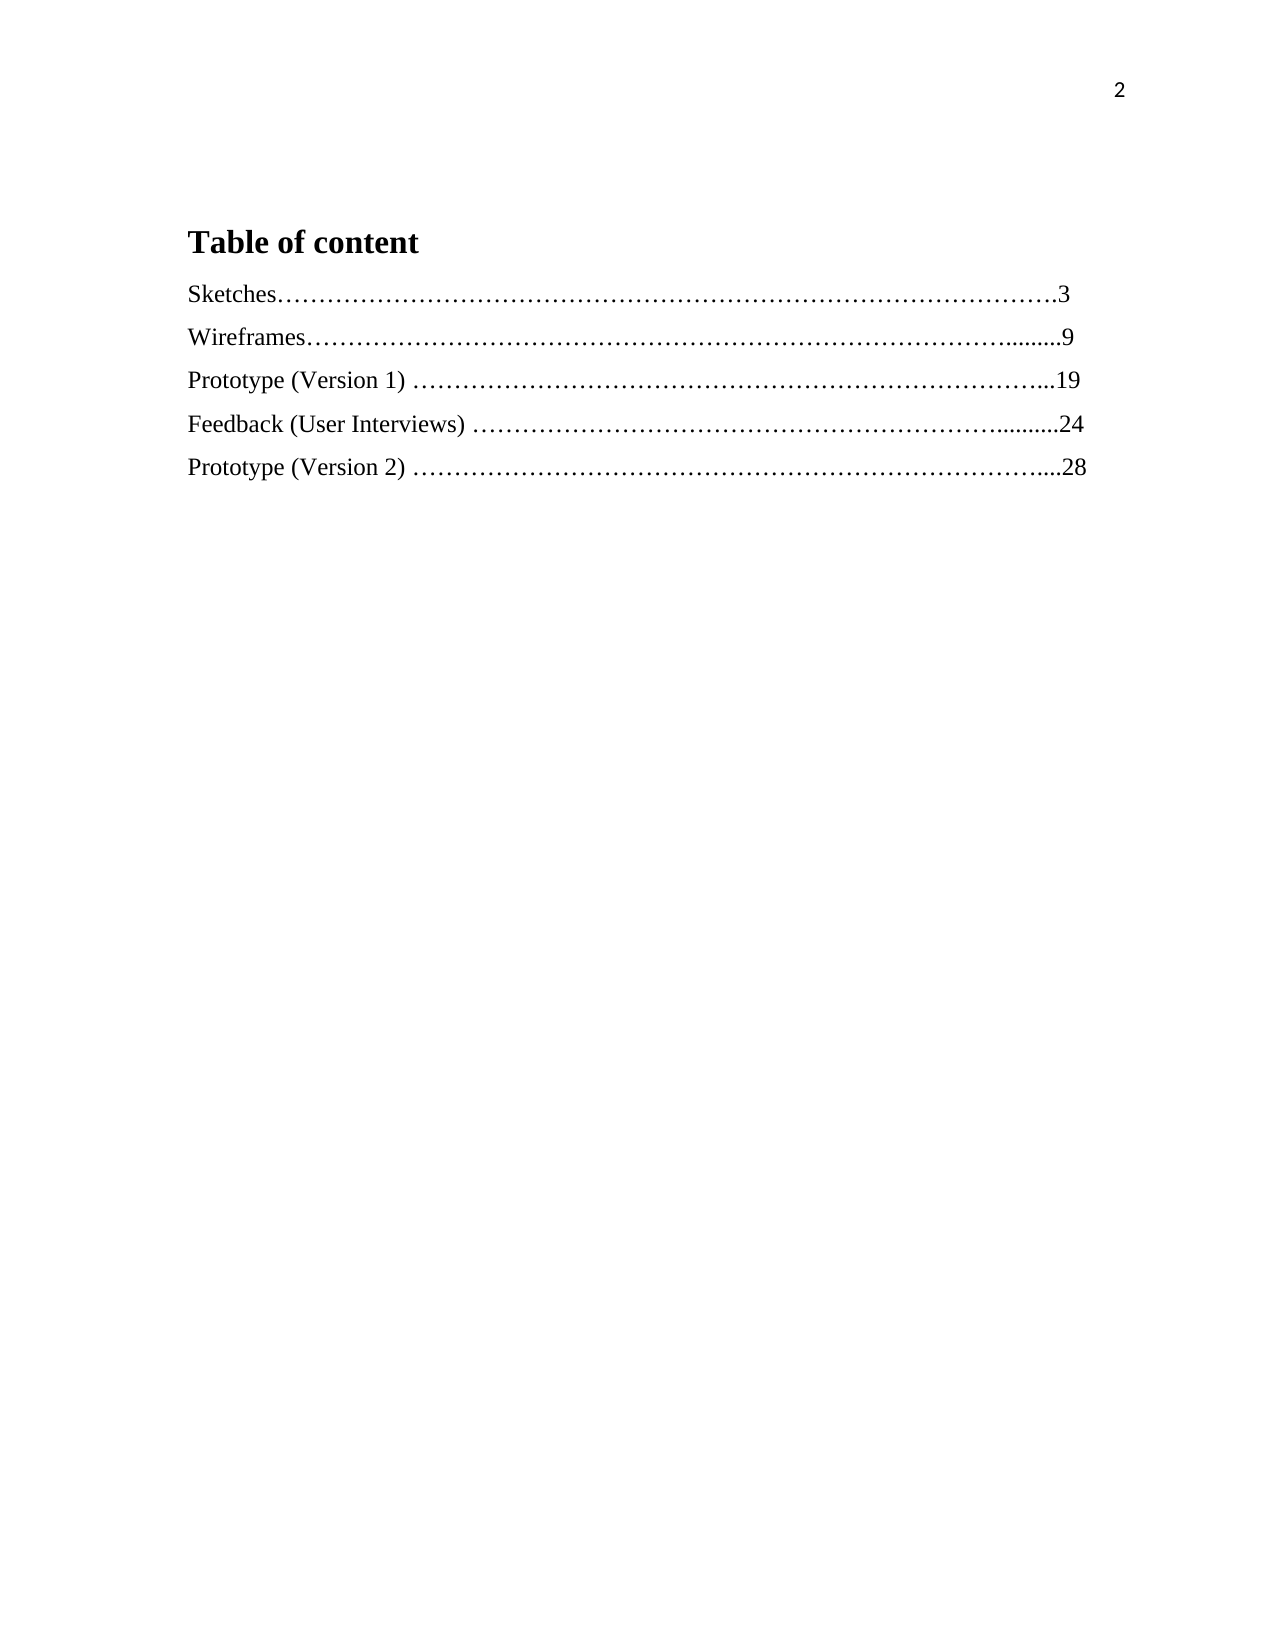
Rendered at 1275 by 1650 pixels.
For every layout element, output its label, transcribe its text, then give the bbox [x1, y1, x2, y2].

text Sketches………………………………………………………………………………….3 [187, 279, 1125, 308]
text Wireframes………………………………………………………………………….........9 [187, 322, 1125, 351]
text Table of content [187, 222, 1125, 260]
text Prototype (Version 1) …………………………………………………………………...19 [187, 366, 1125, 394]
text Feedback (User Interviews) ………………………………………………………..........24 [187, 409, 1125, 437]
text Prototype (Version 2) …………………………………………………………………....28 [187, 452, 1125, 481]
